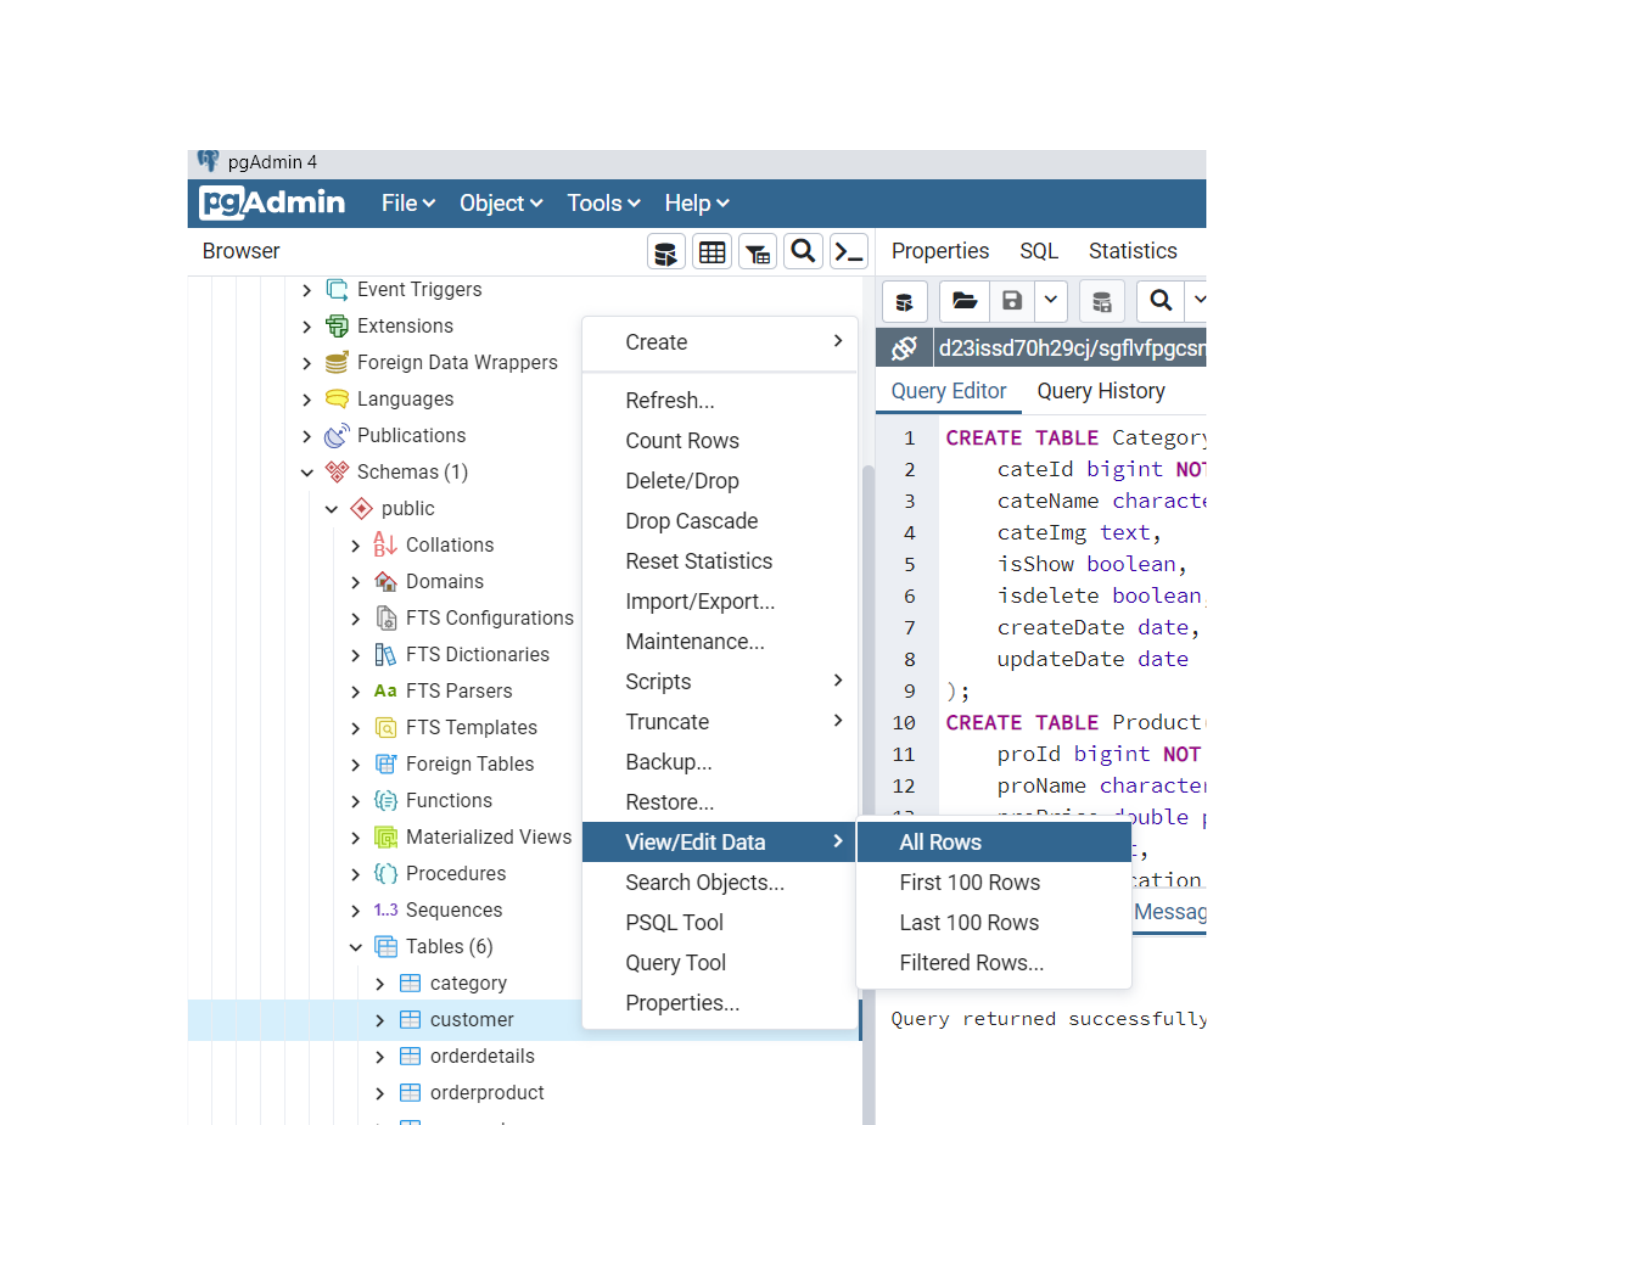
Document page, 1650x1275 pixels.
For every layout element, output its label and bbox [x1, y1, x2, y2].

picture [187, 150, 1207, 1125]
